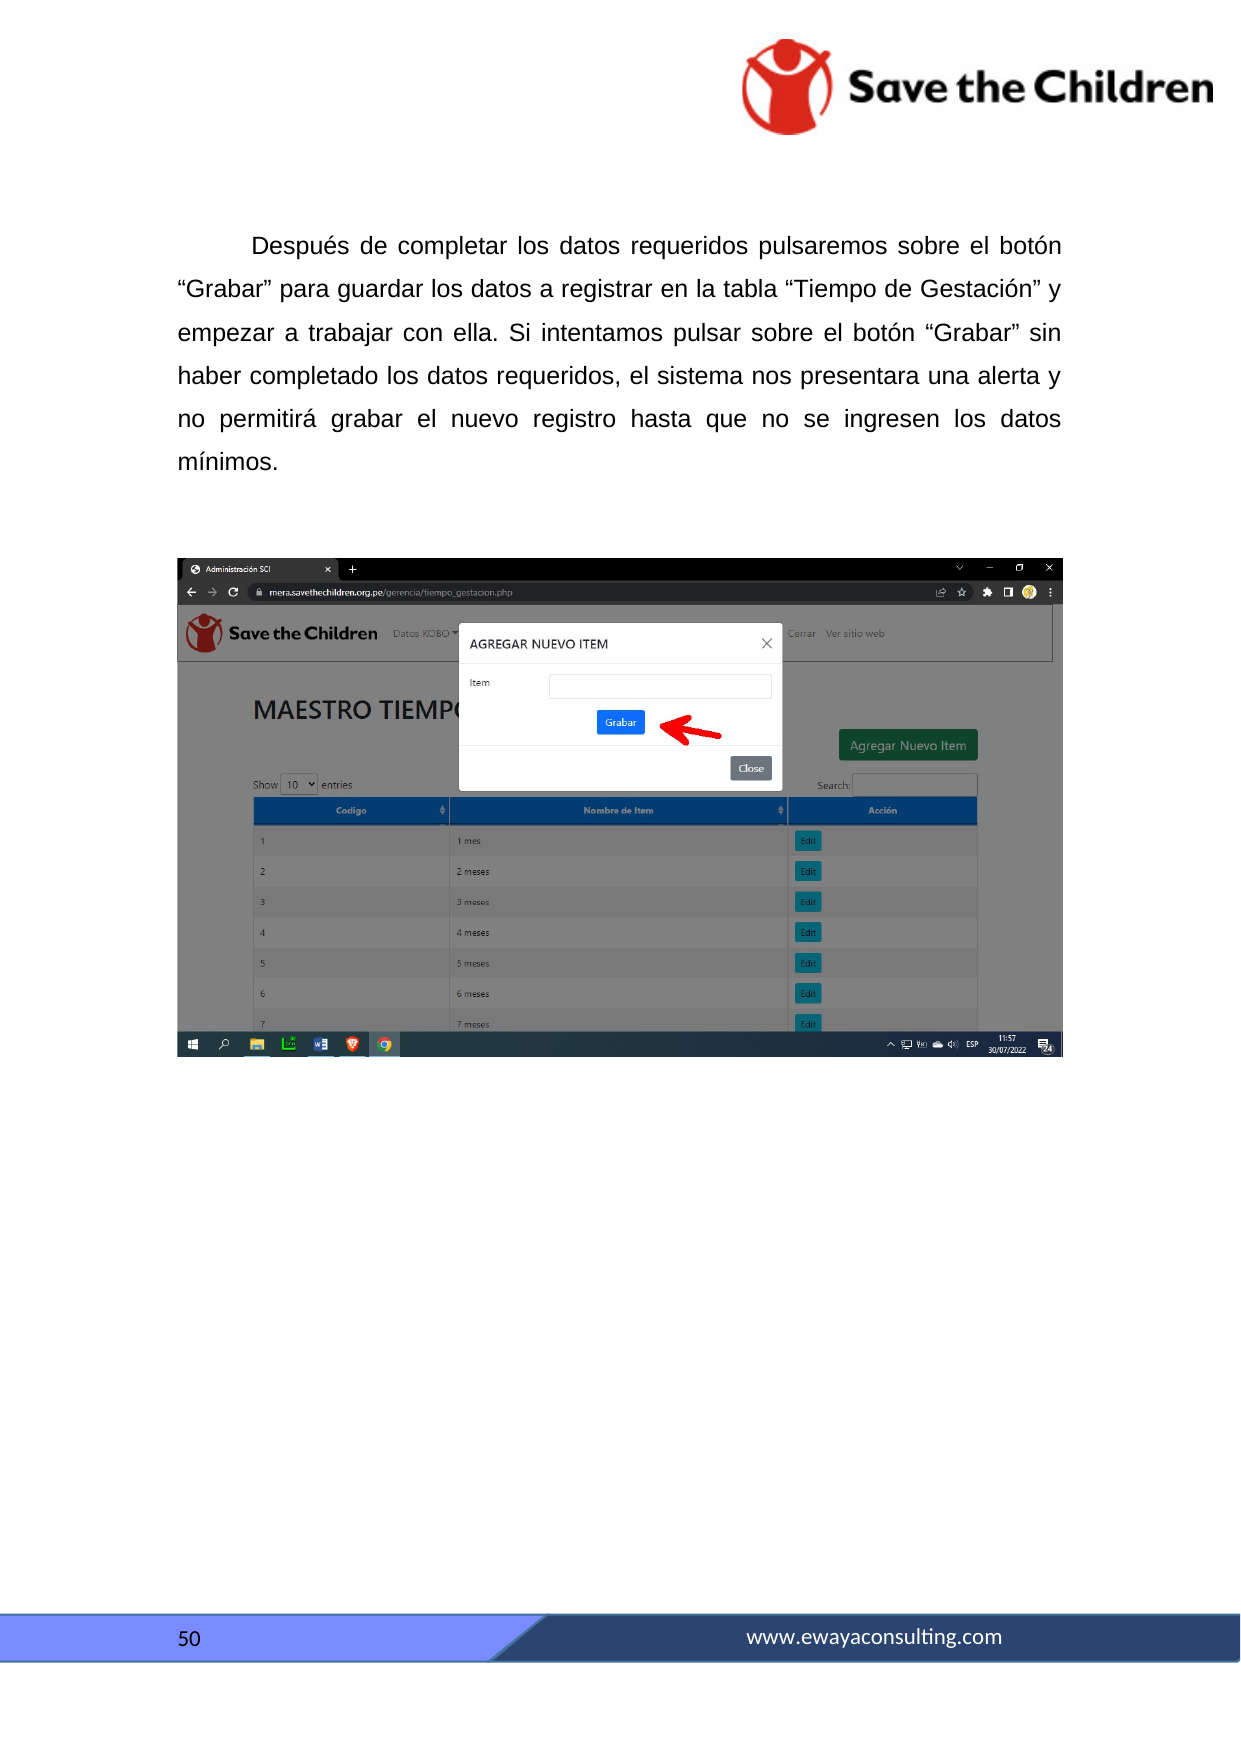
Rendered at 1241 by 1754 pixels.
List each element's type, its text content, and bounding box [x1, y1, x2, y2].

picture [742, 39, 1213, 135]
picture [177, 558, 1063, 1057]
text Después de completar los datos requeridos pulsaremos sobre el botón “Grabar” para guardar los datos a registrar en la tabla “Tiempo de Gestación” y empezar a trabajar con ella. Si intentamos pulsar sobre el botón “Grabar” sin haber completado los datos requeridos, el sistema nos presentara una alerta y no permitirá grabar el nuevo registro hasta que no se ingresen los datos mínimos. [177, 231, 1063, 476]
